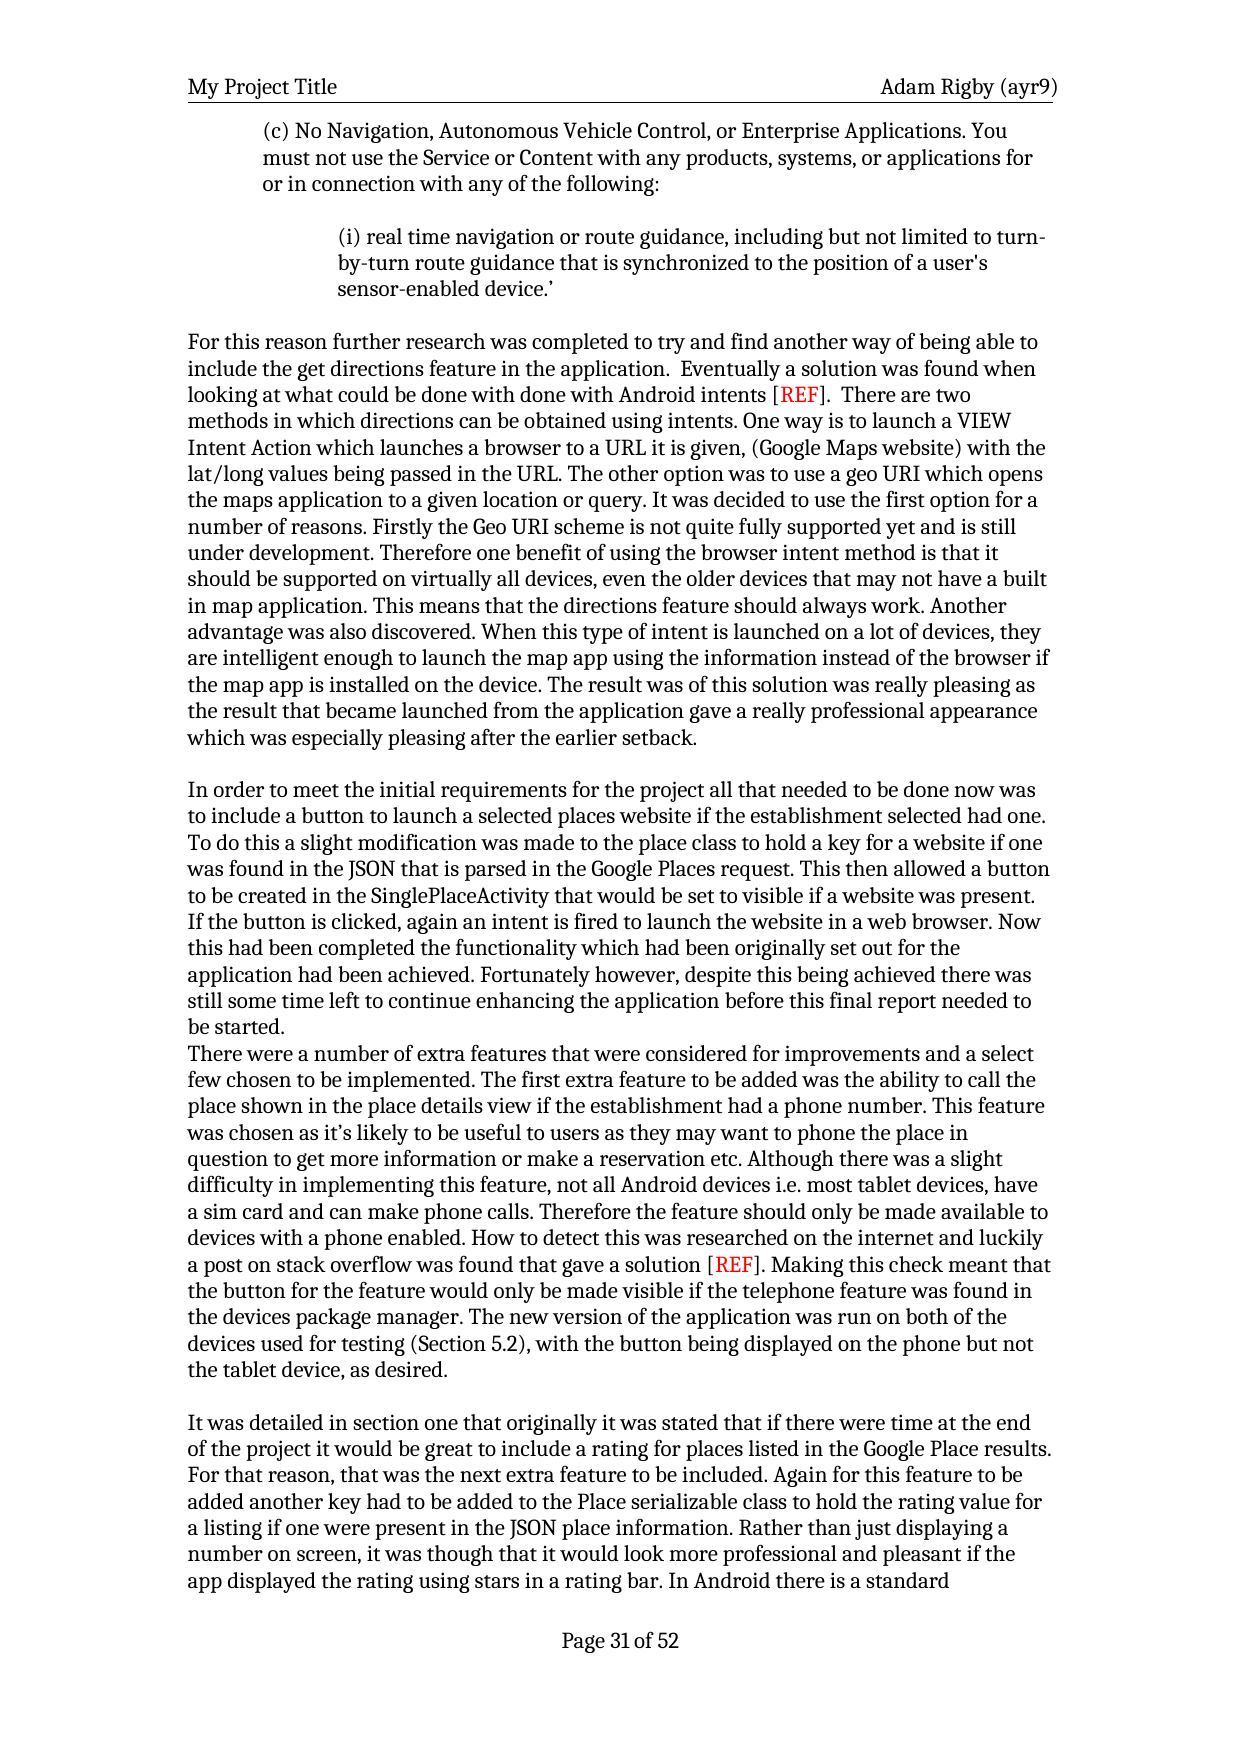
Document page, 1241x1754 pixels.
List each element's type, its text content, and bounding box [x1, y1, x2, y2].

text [187, 1409, 1053, 1594]
text (i) real time navigation or route guidance, including but not limited to turn-by-turn route guidance that is synchronized to the position of a user's sensor-enabled device.’ [337, 223, 1053, 303]
text (c) No Navigation, Autonomous Vehicle Control, or Enterprise Applications. You must not use the Service or Content with any products, systems, or applications for or in connection with any of the following: [262, 118, 1053, 197]
text In order to meet the initial requirements for the project all that needed to be done now was to include a button to launch a selected places website if the establishment selected had one. To do this a slight modification was made to the place class to hold a key for a website if one was found in the JSON that is parsed in the Google Places request. This then allowed a button to be created in the SinglePlaceActivity that would be set to visible if a website was present. If the button is clicked, again an intent is fired to launch the website in a web browser. Now this had been completed the functionality which had been originally set out for the application had been achieved. Fortunately however, despite this being achieved there was still some time left to continue enhancing the application before this final report needed to be started. [187, 777, 1053, 1041]
text There were a number of extra features that were considered for improvements and a select few chosen to be implemented. The first extra feature to be added was the ability to call the place shown in the place details view if the establishment had a phone number. This feature was chosen as it’s likely to be useful to users as they may want to phone the place in question to get more information or make a reservation etc. Although there was a slight difficulty in implementing this feature, not all Android devices i.e. most tablet devices, have a sim card and can make phone calls. Therefore the feature should only be made available to devices with a phone enabled. How to detect this was researched on the internet and luckily a post on stack overflow was found that gave a solution [REF]. Making this check meant that the button for the feature would only be made visible if the telephone feature was found in the devices package manager. The new version of the application was run on both of the devices used for testing (Section 5.2), with the button being displayed on the phone but not the tablet device, as desired. [187, 1041, 1053, 1383]
text For this reason further research was completed to try and find another way of being able to include the get directions feature in the application. Eventually a solution was found when looking at what could be done with done with Android intents [REF]. There are two methods in which directions can be obtained using intents. One way is to launch a VIEW Intent Action which launches a browser to a URL it is given, (Google Maps website) with the lat/long values being passed in the URL. The other option was to use a geo URI which opens the maps application to a given location or query. It was decided to use the first option for a number of reasons. Firstly the Geo URI scheme is not quite fully supported yet and is still under development. Therefore one benefit of using the browser intent method is that it should be supported on virtually all devices, even the older devices that may not have a built in map application. This means that the directions feature should always work. Another advantage was also discovered. When this type of intent is launched on a lot of devices, they are intelligent enough to launch the map app using the information instead of the browser if the map app is installed on the device. The result was of this solution was really pleasing as the result that became launched from the application gave a really professional appearance which was especially pleasing after the earlier setback. [187, 329, 1053, 751]
